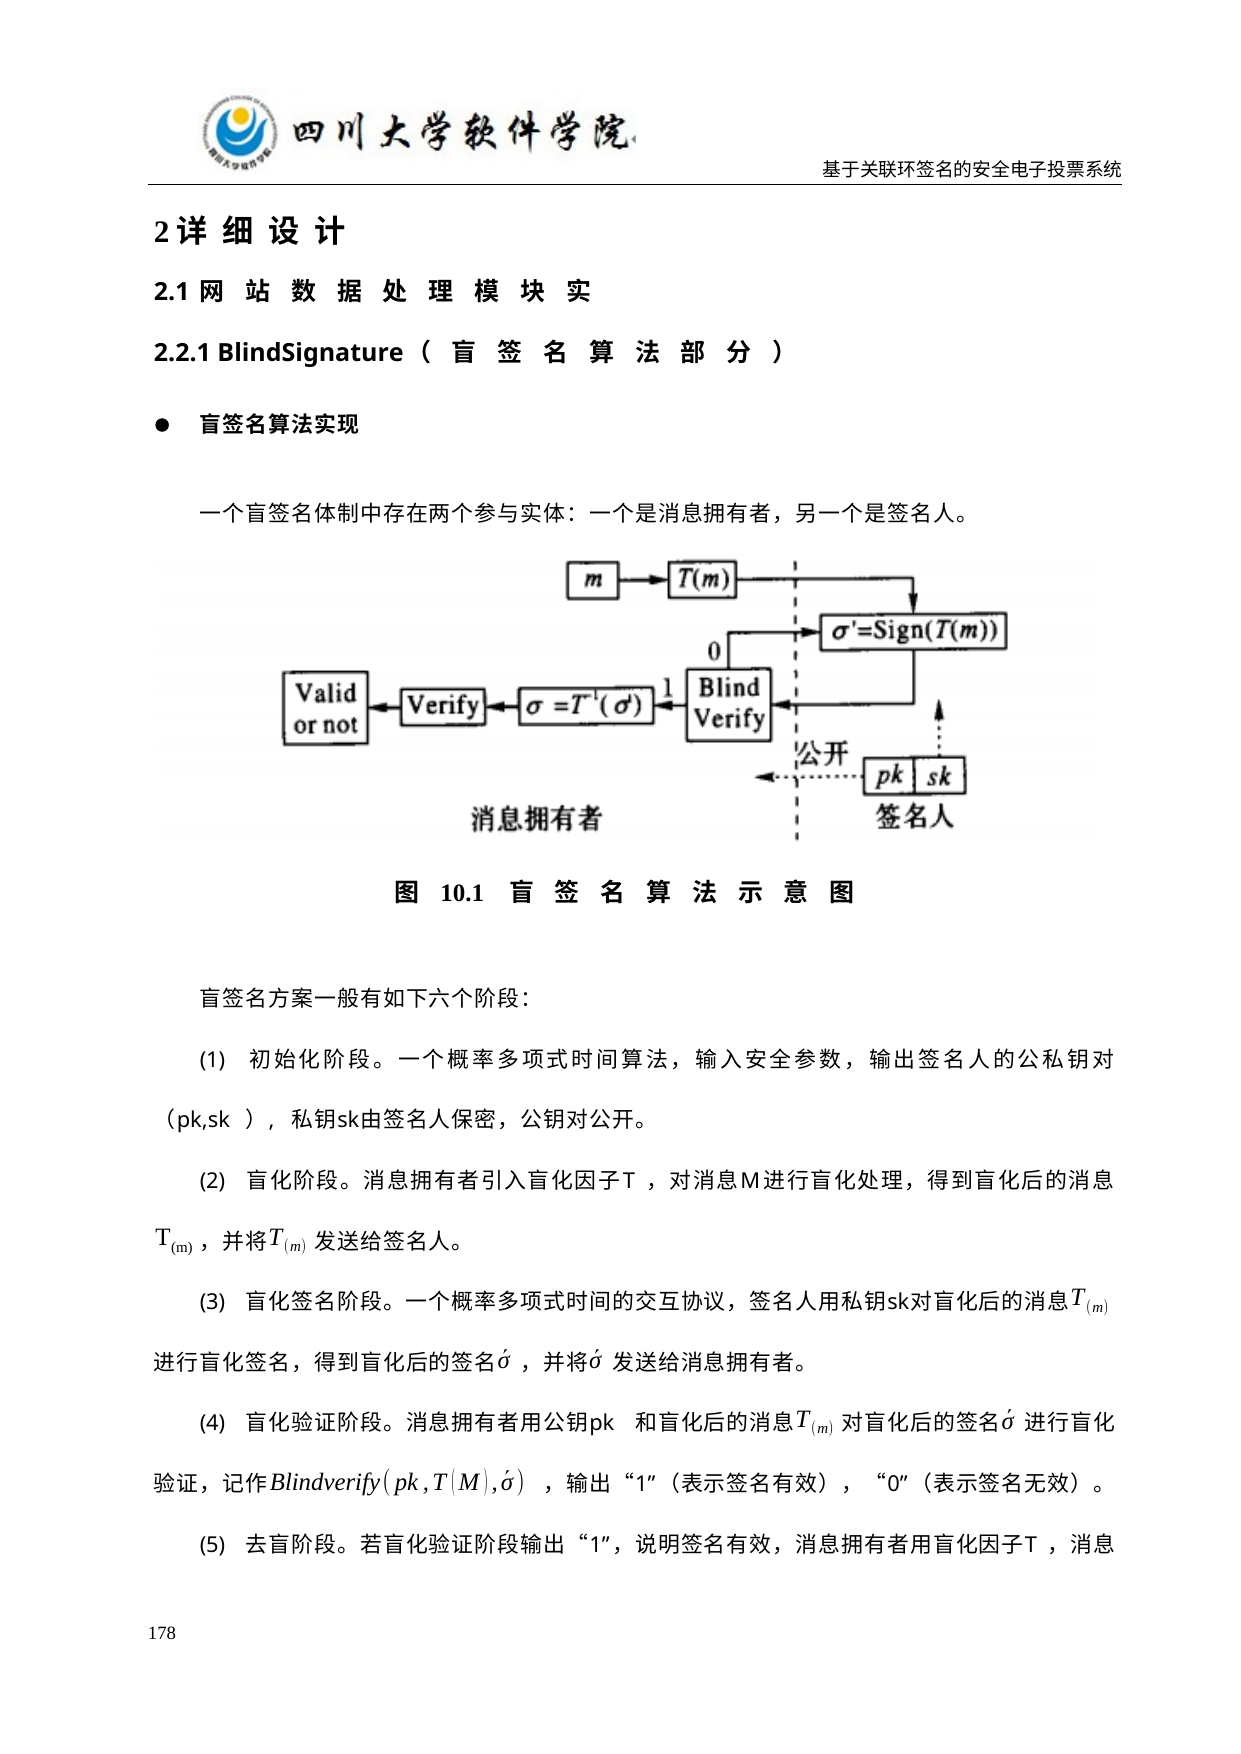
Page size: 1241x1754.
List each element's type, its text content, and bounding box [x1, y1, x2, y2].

picture [153, 553, 1098, 843]
text (3) 盲化签名阶段。一个概率多项式时间的交互协议，签名人用私钥sk对盲化后的消息进行盲化签名，得到盲化后的签名，并将发送给消息拥有者。 [154, 1270, 1116, 1391]
text (1) 初始化阶段。一个概率多项式时间算法，输入安全参数，输出签名人的公私钥对（pk,sk）,私钥sk由签名人保密，公钥对公开。 [154, 1027, 1116, 1149]
list 盲签名算法实现 [154, 393, 1116, 453]
text 一个盲签名体制中存在两个参与实体：一个是消息拥有者，另一个是签名人。 [154, 482, 1116, 542]
text 2.1网站数据处理模块实 [154, 259, 1116, 320]
text (4) 盲化验证阶段。消息拥有者用公钥pk和盲化后的消息对盲化后的签名进行盲化验证，记作，输出“1”（表示签名有效），“0”（表示签名无效）。 [154, 1391, 1116, 1512]
text (5) 去盲阶段。若盲化验证阶段输出“1”，说明签名有效，消息拥有者用盲化因子T，消息M和公钥pk对盲化后的签名进行去盲，得到签名σ。 [154, 1512, 1116, 1573]
text 盲签名方案一般有如下六个阶段： [154, 967, 1116, 1027]
picture [197, 88, 639, 177]
text (2) 盲化阶段。消息拥有者引入盲化因子T，对消息M进行盲化处理，得到盲化后的消息，并将发送给签名人。 [154, 1149, 1116, 1270]
subtitle 2详细设计 [154, 198, 1116, 259]
text 2.2.1 BlindSignature（盲签名算法部分） [154, 320, 1116, 380]
